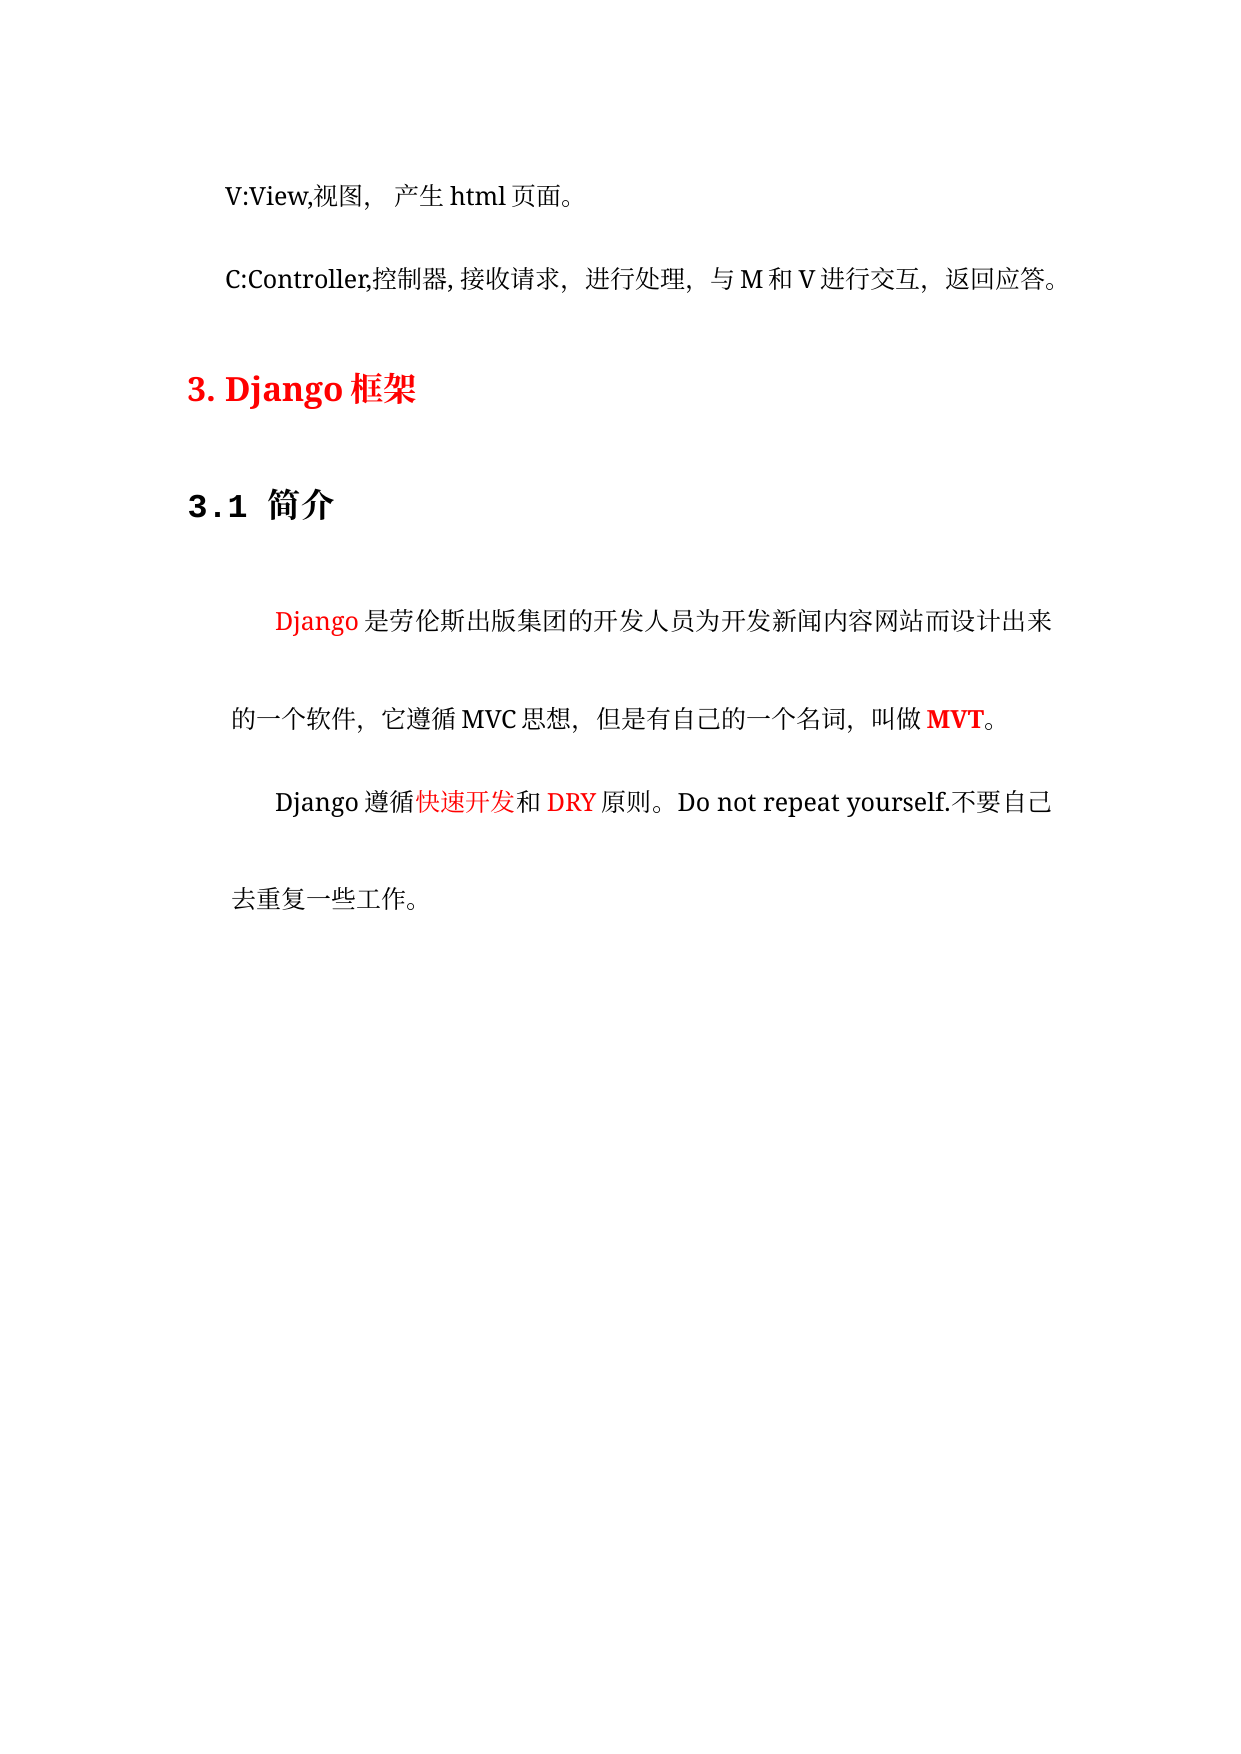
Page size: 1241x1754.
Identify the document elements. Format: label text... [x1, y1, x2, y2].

text Django是劳伦斯出版集团的开发人员为开发新闻内容网站而设计出来的一个软件，它遵循MVC思想，但是有自己的一个名词，叫做MVT。 [231, 587, 1053, 750]
text Django遵循快速开发和DRY原则。Do not repeat yourself.不要自己去重复一些工作。 [231, 768, 1053, 931]
list V:View,视图， 产生html页面。 [225, 162, 1053, 227]
subtitle Django框架 [187, 355, 1053, 420]
list C:Controller,控制器, 接收请求，进行处理，与M和V进行交互，返回应答。 [225, 245, 1053, 310]
subtitle 3.1 简介 [187, 471, 1053, 536]
